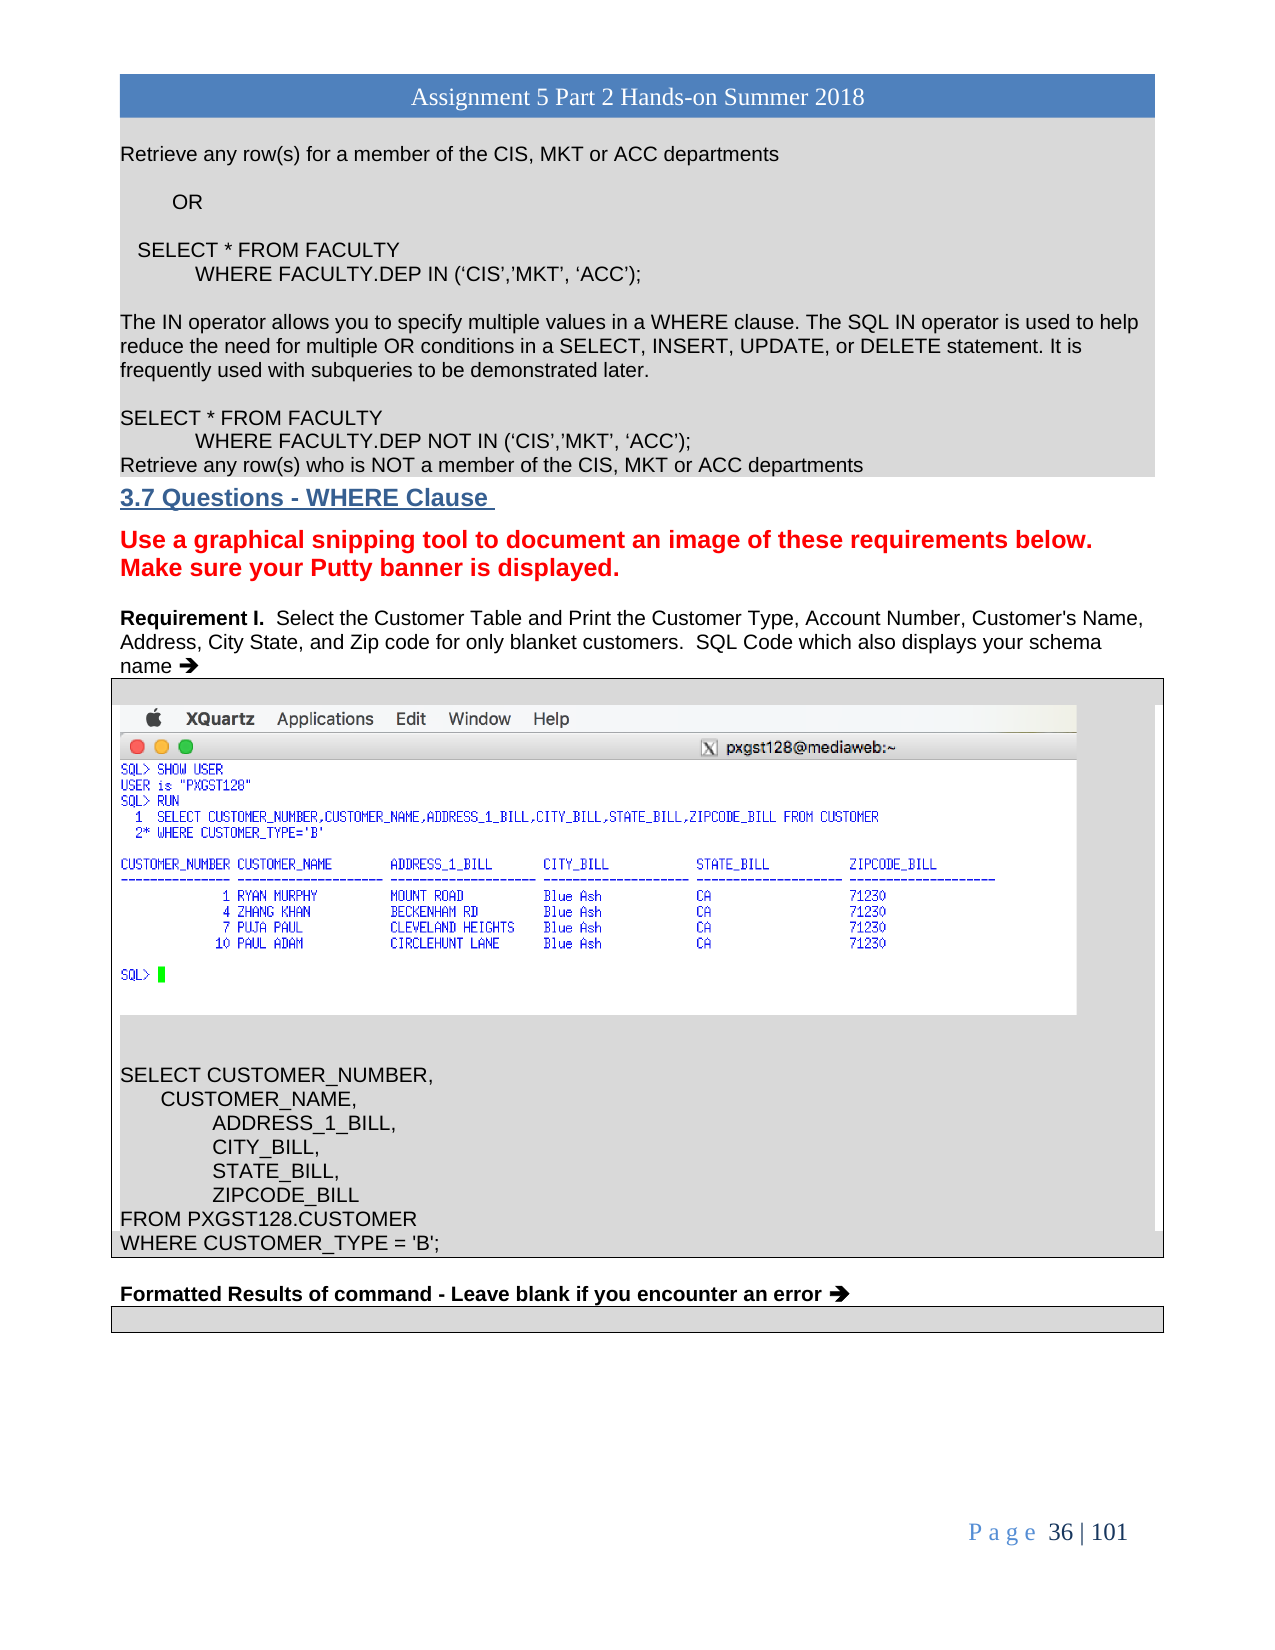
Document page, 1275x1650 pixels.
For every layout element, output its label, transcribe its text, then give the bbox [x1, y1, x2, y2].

text The IN operator allows you to specify multiple values in a WHERE clause. The SQL IN operator is used to help reduce the need for multiple OR conditions in a SELECT, INSERT, UPDATE, or DELETE statement. It is frequently used with subqueries to be demonstrated later. [120, 309, 1155, 381]
text Retrieve any row(s) for a member of the CIS, MKT or ACC departments [120, 142, 1155, 166]
text SELECT * FROM FACULTY [120, 405, 1155, 429]
text STATE_BILL, [120, 1159, 1155, 1183]
text FROM PXGST128.CUSTOMER [120, 1207, 1155, 1227]
text WHERE FACULTY.DEP NOT IN (‘CIS’,’MKT’, ‘ACC’); [120, 429, 1155, 453]
text WHERE FACULTY.DEP IN (‘CIS’,’MKT’, ‘ACC’); [120, 262, 1155, 286]
text Retrieve any row(s) who is NOT a member of the CIS, MKT or ACC departments [120, 453, 1155, 477]
text ADDRESS_1_BILL, [120, 1111, 1155, 1135]
text CUSTOMER_NAME, [120, 1087, 1155, 1111]
text OR [120, 190, 1155, 214]
text CITY_BILL, [120, 1135, 1155, 1159]
text ZIPCODE_BILL [120, 1183, 1155, 1207]
text WHERE CUSTOMER_TYPE = 'B'; [112, 1227, 1163, 1257]
text SELECT CUSTOMER_NUMBER, [120, 1063, 1155, 1087]
text Use a graphical snipping tool to document an image of these requirements below. Make sure your Putty banner is displayed. [120, 525, 1155, 582]
text SELECT * FROM FACULTY [120, 238, 1155, 262]
picture [120, 705, 1077, 1015]
text Requirement I. Select the Customer Table and Print the Customer Type, Account Number, Customer's Name, Address, City State, and Zip code for only blanket customers. SQL Code which also displays your schema name [120, 606, 1155, 678]
text Formatted Results of command - Leave blank if you encounter an error [120, 1282, 1155, 1306]
subtitle 3.7 Questions - WHERE Clause [120, 483, 1155, 512]
